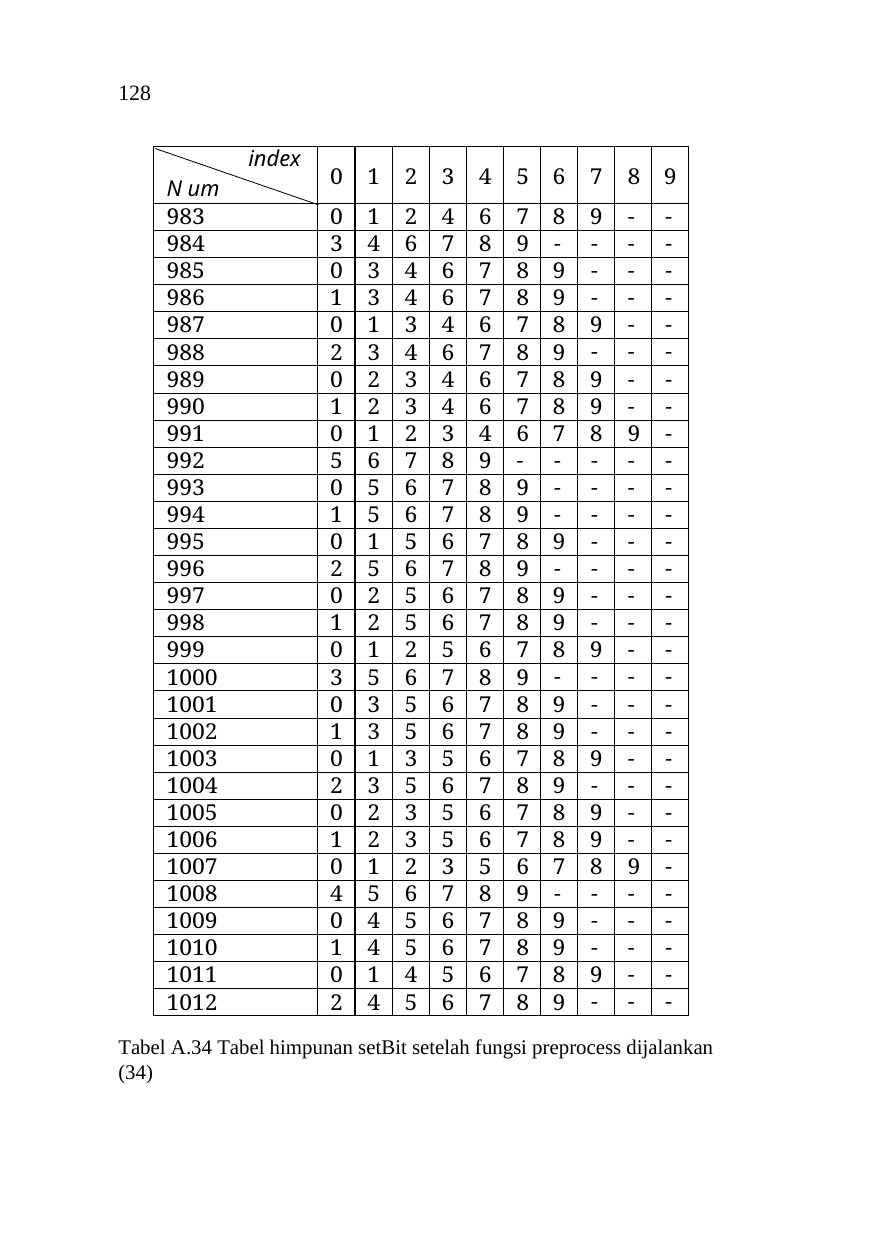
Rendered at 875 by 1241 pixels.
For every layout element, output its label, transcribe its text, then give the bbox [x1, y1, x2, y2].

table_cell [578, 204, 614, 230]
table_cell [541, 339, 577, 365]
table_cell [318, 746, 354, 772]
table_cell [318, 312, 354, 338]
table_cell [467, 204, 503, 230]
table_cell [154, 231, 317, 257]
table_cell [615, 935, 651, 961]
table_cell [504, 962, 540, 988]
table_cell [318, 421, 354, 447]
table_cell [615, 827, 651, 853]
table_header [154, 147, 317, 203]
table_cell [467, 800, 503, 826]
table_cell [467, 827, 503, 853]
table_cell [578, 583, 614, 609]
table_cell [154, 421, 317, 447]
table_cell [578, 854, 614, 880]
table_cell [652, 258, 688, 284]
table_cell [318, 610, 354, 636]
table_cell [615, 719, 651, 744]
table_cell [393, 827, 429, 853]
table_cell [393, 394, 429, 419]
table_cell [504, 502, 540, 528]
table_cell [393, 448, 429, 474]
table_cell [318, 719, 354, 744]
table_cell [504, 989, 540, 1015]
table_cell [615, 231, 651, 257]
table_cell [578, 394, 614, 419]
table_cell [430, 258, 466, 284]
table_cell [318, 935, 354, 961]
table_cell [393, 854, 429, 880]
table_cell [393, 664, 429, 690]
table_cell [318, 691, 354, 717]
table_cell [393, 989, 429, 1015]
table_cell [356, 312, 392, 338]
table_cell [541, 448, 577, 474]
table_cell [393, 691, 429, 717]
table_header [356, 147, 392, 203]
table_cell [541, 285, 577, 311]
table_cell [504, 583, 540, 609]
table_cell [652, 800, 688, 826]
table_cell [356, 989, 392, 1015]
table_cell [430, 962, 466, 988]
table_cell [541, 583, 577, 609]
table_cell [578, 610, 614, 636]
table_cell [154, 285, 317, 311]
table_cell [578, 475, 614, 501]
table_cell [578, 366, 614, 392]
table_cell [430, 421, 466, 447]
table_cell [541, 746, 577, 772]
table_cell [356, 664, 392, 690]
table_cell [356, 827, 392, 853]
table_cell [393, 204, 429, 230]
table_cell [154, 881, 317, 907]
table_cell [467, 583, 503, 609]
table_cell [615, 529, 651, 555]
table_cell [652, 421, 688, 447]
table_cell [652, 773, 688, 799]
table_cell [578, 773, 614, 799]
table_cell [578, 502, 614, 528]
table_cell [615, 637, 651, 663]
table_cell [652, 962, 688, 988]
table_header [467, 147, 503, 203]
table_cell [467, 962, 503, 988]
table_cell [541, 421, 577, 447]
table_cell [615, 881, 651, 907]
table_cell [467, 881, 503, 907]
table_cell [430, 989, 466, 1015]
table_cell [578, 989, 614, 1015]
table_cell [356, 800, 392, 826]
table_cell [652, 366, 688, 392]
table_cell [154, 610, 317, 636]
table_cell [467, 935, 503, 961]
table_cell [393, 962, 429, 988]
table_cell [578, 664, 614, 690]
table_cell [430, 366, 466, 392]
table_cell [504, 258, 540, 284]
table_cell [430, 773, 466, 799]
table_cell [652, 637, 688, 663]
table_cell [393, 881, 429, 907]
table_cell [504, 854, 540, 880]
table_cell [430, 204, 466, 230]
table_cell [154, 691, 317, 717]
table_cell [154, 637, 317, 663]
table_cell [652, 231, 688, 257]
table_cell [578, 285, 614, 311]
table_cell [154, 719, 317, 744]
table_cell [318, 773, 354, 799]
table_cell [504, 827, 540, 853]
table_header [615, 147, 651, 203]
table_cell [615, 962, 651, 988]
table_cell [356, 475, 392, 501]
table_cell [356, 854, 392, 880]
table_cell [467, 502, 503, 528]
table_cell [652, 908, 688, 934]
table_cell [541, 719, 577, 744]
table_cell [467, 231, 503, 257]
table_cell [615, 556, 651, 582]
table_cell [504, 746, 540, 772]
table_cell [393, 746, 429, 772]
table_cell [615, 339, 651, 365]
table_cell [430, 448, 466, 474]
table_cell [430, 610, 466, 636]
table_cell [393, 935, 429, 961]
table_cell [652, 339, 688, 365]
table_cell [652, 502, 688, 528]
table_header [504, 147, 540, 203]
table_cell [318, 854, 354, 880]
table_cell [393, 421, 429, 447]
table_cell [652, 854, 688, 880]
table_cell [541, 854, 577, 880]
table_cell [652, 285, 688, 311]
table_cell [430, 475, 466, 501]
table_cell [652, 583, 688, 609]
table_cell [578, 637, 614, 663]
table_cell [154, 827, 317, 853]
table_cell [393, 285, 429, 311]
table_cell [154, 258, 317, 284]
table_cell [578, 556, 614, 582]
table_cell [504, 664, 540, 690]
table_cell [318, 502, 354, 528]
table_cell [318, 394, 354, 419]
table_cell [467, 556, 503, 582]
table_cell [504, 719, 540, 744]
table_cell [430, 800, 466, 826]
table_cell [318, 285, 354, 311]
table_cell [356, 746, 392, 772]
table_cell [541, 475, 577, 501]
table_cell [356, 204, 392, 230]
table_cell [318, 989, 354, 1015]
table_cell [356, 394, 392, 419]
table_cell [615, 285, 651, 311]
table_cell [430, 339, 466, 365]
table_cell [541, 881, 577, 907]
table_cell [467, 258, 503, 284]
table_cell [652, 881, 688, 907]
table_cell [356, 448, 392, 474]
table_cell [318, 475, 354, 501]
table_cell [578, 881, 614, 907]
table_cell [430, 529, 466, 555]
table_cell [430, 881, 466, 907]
text Tabel A.34 Tabel himpunan setBit setelah fungsi preprocess dijalankan (34) [118, 1035, 727, 1084]
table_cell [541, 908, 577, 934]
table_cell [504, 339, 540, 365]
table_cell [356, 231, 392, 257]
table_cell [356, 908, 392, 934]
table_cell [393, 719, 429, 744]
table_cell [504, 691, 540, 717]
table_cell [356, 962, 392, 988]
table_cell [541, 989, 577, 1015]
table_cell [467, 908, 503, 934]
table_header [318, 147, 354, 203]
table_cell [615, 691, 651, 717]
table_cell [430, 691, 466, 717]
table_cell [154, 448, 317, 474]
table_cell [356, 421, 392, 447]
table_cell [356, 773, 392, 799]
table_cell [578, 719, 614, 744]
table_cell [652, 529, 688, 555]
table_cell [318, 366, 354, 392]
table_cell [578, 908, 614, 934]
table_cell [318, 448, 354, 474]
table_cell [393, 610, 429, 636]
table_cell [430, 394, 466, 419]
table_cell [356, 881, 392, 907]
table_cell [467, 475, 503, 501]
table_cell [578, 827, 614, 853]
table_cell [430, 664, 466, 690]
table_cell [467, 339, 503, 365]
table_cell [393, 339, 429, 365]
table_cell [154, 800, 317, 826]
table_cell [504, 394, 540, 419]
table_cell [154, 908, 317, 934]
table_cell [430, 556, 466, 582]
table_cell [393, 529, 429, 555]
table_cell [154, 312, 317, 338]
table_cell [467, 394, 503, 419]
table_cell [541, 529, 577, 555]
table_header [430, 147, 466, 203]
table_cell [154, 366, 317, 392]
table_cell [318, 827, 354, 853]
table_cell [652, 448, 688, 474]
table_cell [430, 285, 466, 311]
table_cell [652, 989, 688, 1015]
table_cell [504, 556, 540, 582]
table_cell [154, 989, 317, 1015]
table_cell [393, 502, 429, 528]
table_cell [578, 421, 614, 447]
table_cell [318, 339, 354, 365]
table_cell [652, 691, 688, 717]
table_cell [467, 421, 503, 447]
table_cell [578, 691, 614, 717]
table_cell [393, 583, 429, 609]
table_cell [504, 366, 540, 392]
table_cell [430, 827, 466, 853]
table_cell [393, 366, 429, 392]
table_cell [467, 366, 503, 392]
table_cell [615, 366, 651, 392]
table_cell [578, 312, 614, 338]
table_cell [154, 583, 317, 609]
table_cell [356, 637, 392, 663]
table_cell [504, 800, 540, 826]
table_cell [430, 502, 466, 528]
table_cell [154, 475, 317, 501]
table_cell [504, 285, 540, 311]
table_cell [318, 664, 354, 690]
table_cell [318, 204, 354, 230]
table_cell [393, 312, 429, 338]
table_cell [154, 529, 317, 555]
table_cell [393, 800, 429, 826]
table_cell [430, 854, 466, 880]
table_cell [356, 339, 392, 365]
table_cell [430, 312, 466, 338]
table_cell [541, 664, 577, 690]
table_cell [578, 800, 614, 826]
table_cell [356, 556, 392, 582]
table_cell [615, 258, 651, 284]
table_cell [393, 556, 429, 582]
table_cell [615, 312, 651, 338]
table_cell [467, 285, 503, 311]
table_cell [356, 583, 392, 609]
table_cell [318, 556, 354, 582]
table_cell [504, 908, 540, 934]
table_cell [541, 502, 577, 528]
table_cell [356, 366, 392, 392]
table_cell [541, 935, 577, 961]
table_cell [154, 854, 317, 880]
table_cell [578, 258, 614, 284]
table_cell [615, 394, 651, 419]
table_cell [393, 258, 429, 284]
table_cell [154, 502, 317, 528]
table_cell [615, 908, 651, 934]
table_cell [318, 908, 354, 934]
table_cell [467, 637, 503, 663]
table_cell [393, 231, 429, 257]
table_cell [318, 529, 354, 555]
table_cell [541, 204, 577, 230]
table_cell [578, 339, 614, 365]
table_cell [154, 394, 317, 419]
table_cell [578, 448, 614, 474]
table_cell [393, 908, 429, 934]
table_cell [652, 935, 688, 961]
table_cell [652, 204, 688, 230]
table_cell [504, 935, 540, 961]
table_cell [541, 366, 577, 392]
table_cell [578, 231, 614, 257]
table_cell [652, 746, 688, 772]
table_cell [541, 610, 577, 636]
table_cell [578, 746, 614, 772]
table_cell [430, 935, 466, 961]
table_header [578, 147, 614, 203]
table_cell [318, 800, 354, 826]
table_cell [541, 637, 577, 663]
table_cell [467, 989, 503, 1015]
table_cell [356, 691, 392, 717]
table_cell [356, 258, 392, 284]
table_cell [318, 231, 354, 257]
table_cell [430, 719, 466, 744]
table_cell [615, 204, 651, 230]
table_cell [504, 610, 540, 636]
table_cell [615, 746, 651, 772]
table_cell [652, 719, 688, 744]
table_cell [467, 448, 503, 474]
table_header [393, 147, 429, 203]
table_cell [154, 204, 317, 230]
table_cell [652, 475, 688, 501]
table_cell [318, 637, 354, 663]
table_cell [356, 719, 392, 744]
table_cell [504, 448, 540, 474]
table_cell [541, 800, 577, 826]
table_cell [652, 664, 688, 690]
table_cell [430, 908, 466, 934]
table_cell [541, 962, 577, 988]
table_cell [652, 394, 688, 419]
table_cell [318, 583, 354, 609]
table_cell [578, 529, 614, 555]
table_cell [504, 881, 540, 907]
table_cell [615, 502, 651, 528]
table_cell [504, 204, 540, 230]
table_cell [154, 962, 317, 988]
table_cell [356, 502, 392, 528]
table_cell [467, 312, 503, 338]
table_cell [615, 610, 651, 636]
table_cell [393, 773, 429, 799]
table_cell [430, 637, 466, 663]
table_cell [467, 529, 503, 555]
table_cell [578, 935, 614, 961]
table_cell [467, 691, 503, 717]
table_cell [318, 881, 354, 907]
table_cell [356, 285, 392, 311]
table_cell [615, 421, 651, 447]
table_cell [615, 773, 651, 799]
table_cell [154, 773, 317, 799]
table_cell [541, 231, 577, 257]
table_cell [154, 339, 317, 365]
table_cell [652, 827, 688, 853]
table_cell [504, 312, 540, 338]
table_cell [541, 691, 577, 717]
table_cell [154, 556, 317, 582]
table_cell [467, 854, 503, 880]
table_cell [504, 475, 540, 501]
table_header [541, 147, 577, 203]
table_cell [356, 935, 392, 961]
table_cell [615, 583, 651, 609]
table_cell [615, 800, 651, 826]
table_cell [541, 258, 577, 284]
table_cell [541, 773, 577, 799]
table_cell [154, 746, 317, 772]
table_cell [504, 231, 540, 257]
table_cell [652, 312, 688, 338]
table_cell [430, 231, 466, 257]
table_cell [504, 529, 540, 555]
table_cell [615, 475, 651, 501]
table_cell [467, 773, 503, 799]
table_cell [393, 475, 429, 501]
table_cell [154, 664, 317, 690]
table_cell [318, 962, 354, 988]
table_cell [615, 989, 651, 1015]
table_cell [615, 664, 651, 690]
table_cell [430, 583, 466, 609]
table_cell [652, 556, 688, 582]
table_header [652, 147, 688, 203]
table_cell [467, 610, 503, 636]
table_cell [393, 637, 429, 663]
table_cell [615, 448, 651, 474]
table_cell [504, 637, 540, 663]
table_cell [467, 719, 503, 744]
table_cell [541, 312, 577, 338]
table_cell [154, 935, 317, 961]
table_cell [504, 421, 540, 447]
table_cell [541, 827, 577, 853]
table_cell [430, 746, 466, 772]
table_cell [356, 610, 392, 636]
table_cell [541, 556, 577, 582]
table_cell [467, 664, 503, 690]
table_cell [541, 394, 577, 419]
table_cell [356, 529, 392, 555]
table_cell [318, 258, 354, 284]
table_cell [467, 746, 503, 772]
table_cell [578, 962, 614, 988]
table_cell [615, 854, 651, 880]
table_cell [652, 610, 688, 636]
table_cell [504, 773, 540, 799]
